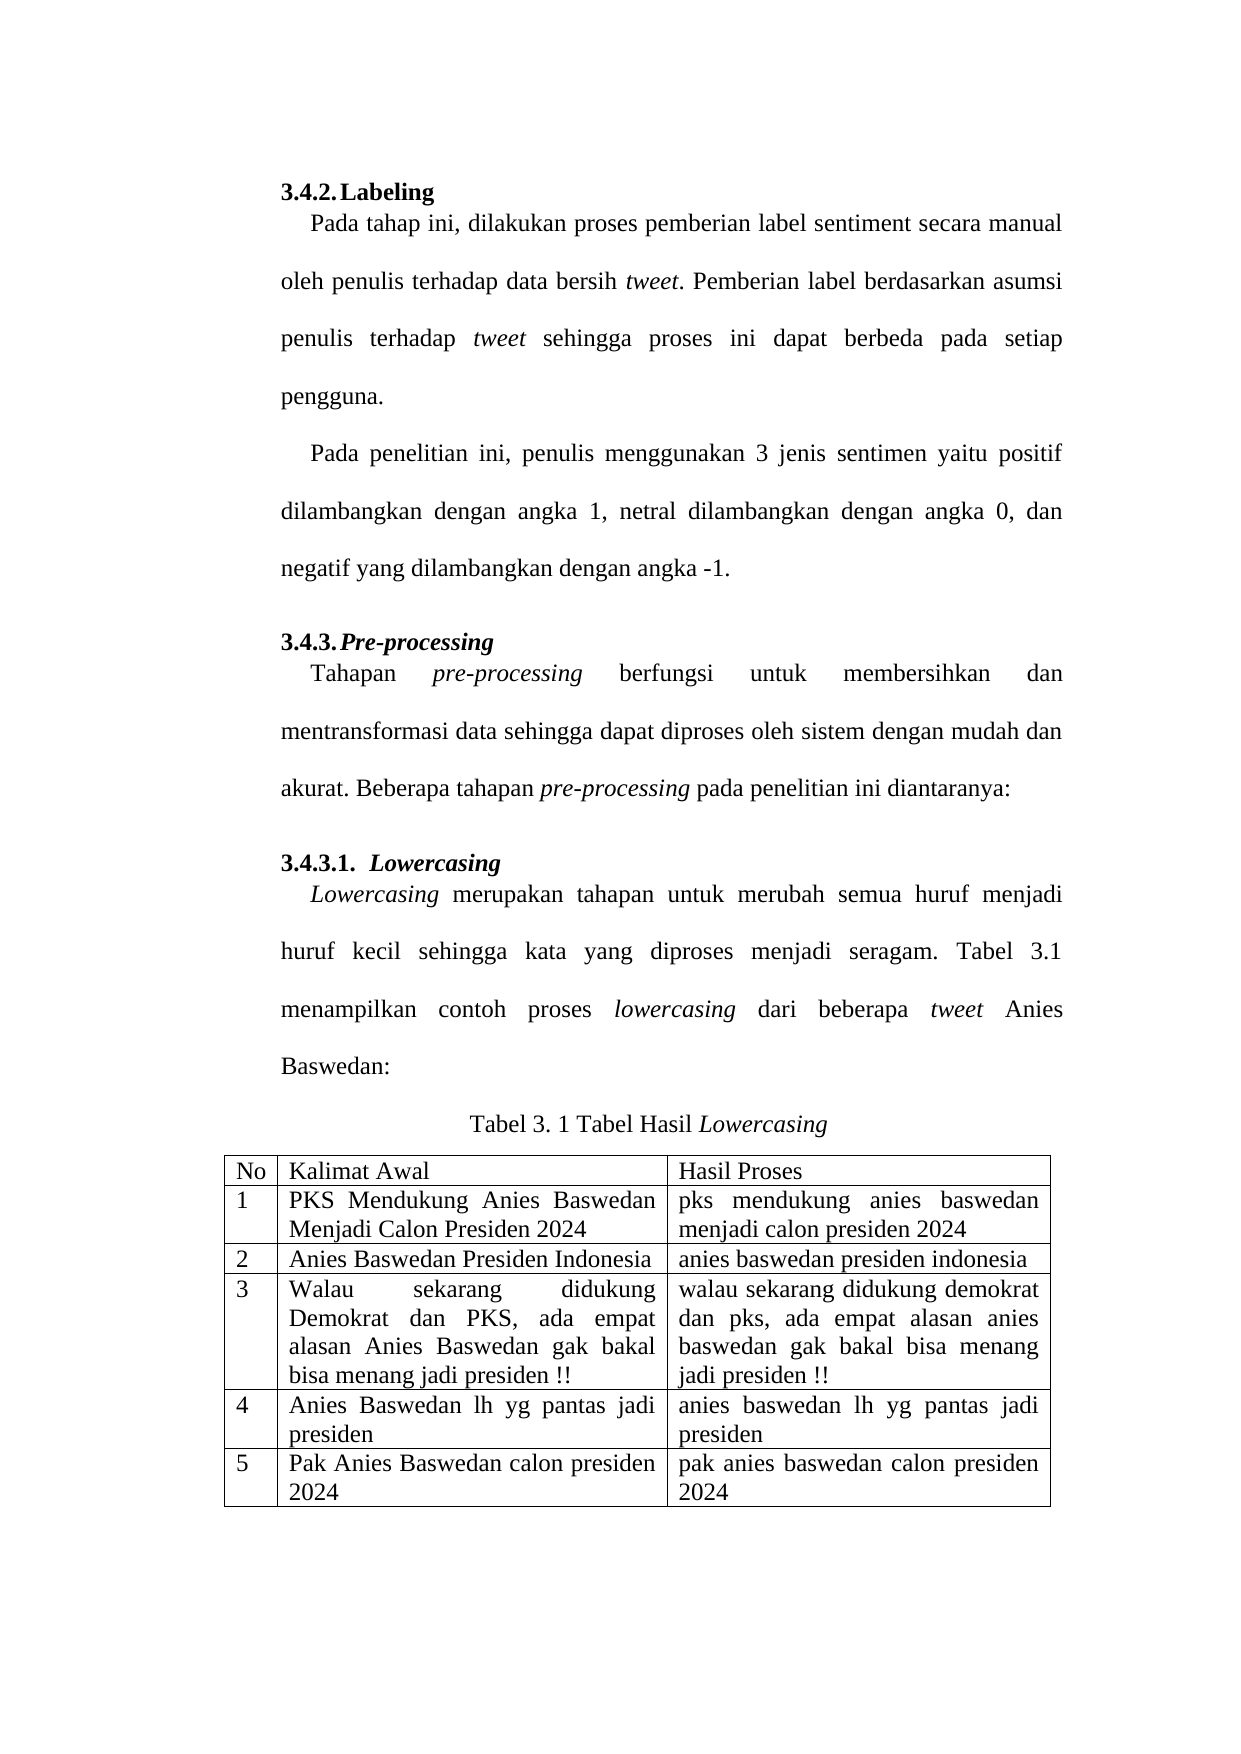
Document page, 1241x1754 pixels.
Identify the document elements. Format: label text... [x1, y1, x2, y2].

subtitle Lowercasing [281, 848, 1063, 876]
table_cell anies baswedan presiden indonesia [668, 1244, 1050, 1273]
table_cell Anies Baswedan lh yg pantas jadi presiden [278, 1390, 667, 1447]
table_header Hasil Proses [668, 1156, 1050, 1184]
table_cell pks mendukung anies baswedan menjadi calon presiden 2024 [668, 1186, 1050, 1243]
table_cell PKS Mendukung Anies Baswedan Menjadi Calon Presiden 2024 [278, 1186, 667, 1243]
table_cell pak anies baswedan calon presiden 2024 [668, 1449, 1050, 1506]
table_cell 5 [225, 1449, 277, 1506]
table_cell 1 [225, 1186, 277, 1243]
table_cell Walau sekarang didukung Demokrat dan PKS, ada empat alasan Anies Baswedan gak bakal bisa menang jadi presiden !! [278, 1274, 667, 1389]
table_cell 3 [225, 1274, 277, 1389]
table_cell anies baswedan lh yg pantas jadi presiden [668, 1390, 1050, 1447]
text Tabel 3. 1 Tabel Hasil Lowercasing [236, 1109, 1063, 1137]
table_cell Anies Baswedan Presiden Indonesia [278, 1244, 667, 1273]
table_cell 2 [225, 1244, 277, 1273]
table_cell Pak Anies Baswedan calon presiden 2024 [278, 1449, 667, 1506]
subtitle Labeling [281, 177, 1063, 206]
text Pada penelitian ini, penulis menggunakan 3 jenis sentimen yaitu positif dilambangkan dengan angka 1, netral dilambangkan dengan angka 0, dan negatif yang dilambangkan dengan angka -1. [281, 438, 1063, 582]
table_cell 4 [225, 1390, 277, 1447]
table_header Kalimat Awal [278, 1156, 667, 1184]
text Lowercasing merupakan tahapan untuk merubah semua huruf menjadi huruf kecil sehingga kata yang diproses menjadi seragam. Tabel 3.1 menampilkan contoh proses lowercasing dari beberapa tweet Anies Baswedan: [281, 879, 1063, 1080]
table_header No [225, 1156, 277, 1184]
text Tahapan pre-processing berfungsi untuk membersihkan dan mentransformasi data sehingga dapat diproses oleh sistem dengan mudah dan akurat. Beberapa tahapan pre-processing pada penelitian ini diantaranya: [281, 658, 1063, 802]
table_cell walau sekarang didukung demokrat dan pks, ada empat alasan anies baswedan gak bakal bisa menang jadi presiden !! [668, 1274, 1050, 1389]
subtitle Pre-processing [281, 627, 1063, 656]
text Pada tahap ini, dilakukan proses pemberian label sentiment secara manual oleh penulis terhadap data bersih tweet. Pemberian label berdasarkan asumsi penulis terhadap tweet sehingga proses ini dapat berbeda pada setiap pengguna. [281, 208, 1063, 409]
